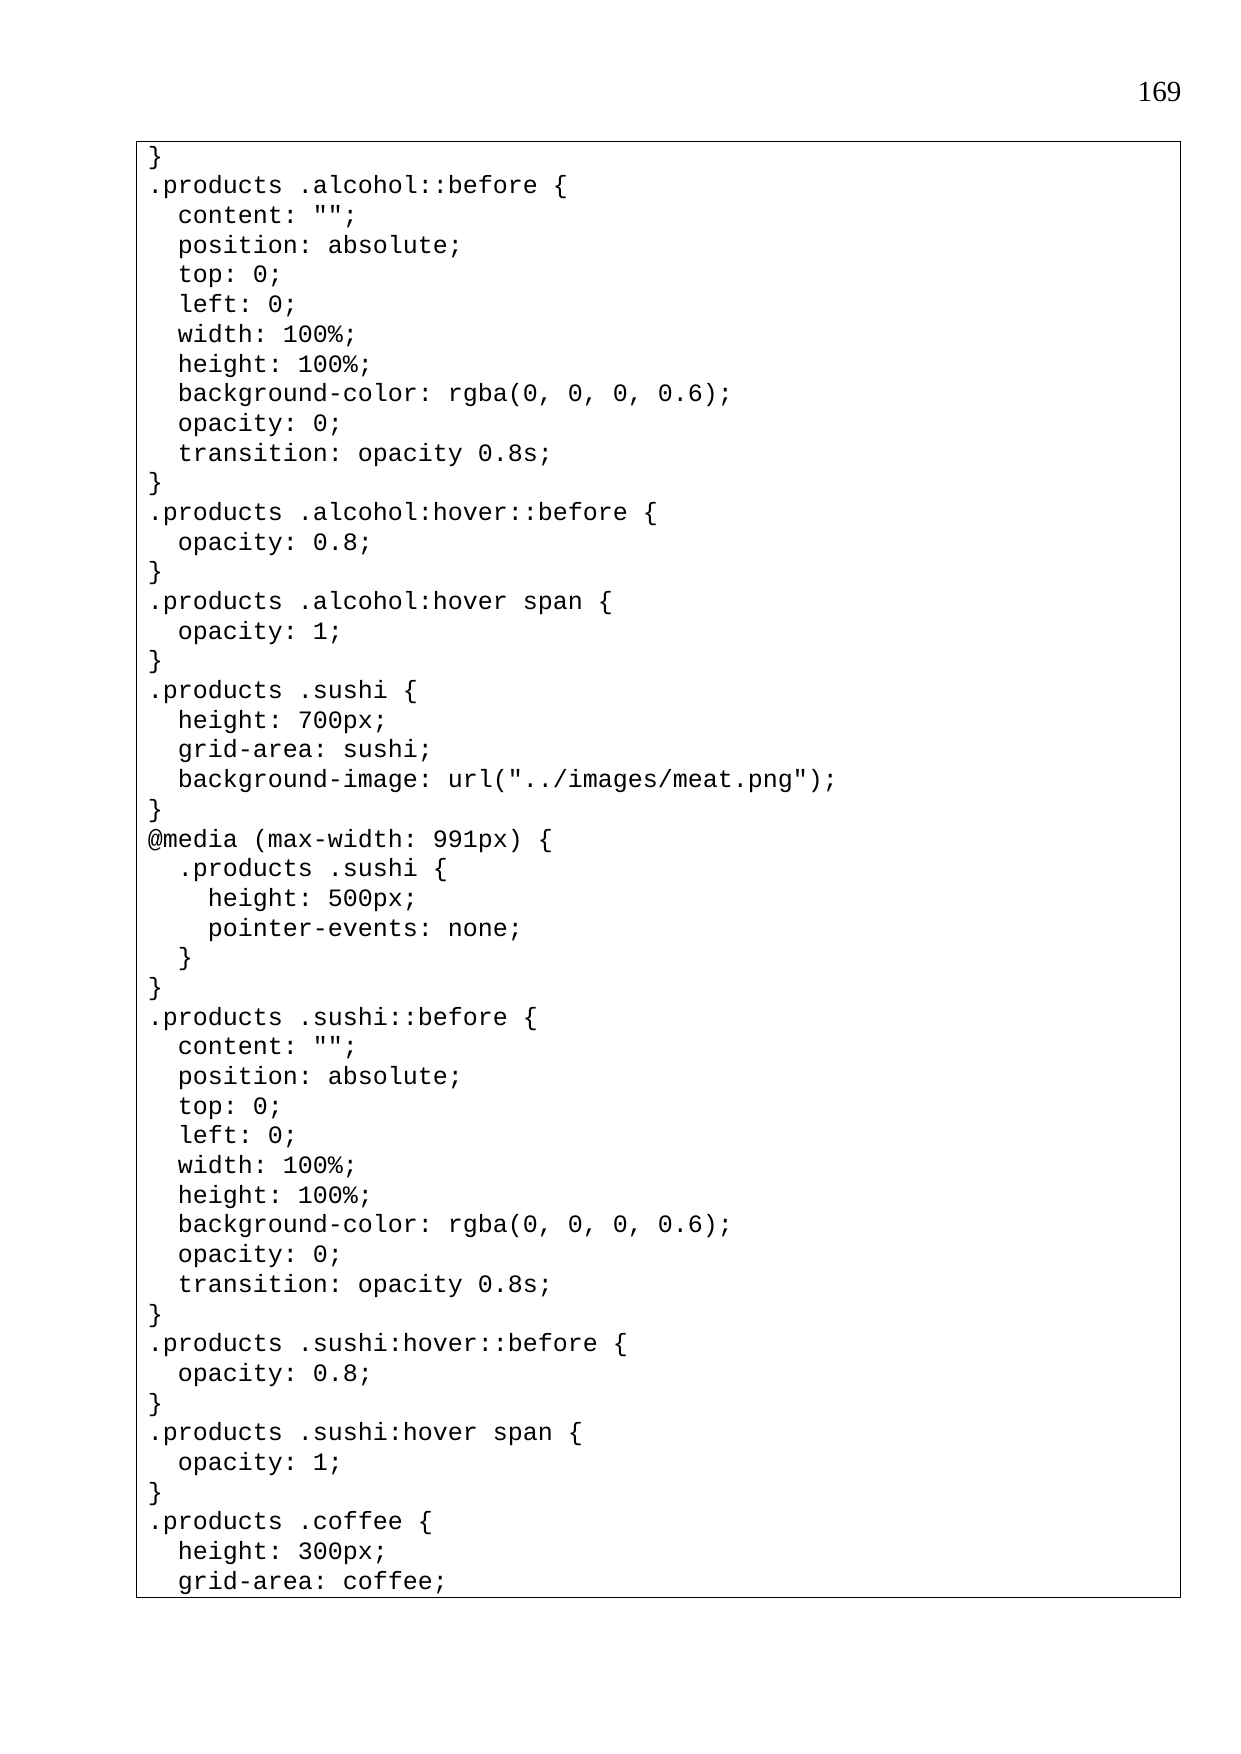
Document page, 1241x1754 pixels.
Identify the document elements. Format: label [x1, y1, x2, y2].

table_header [137, 142, 1180, 1597]
